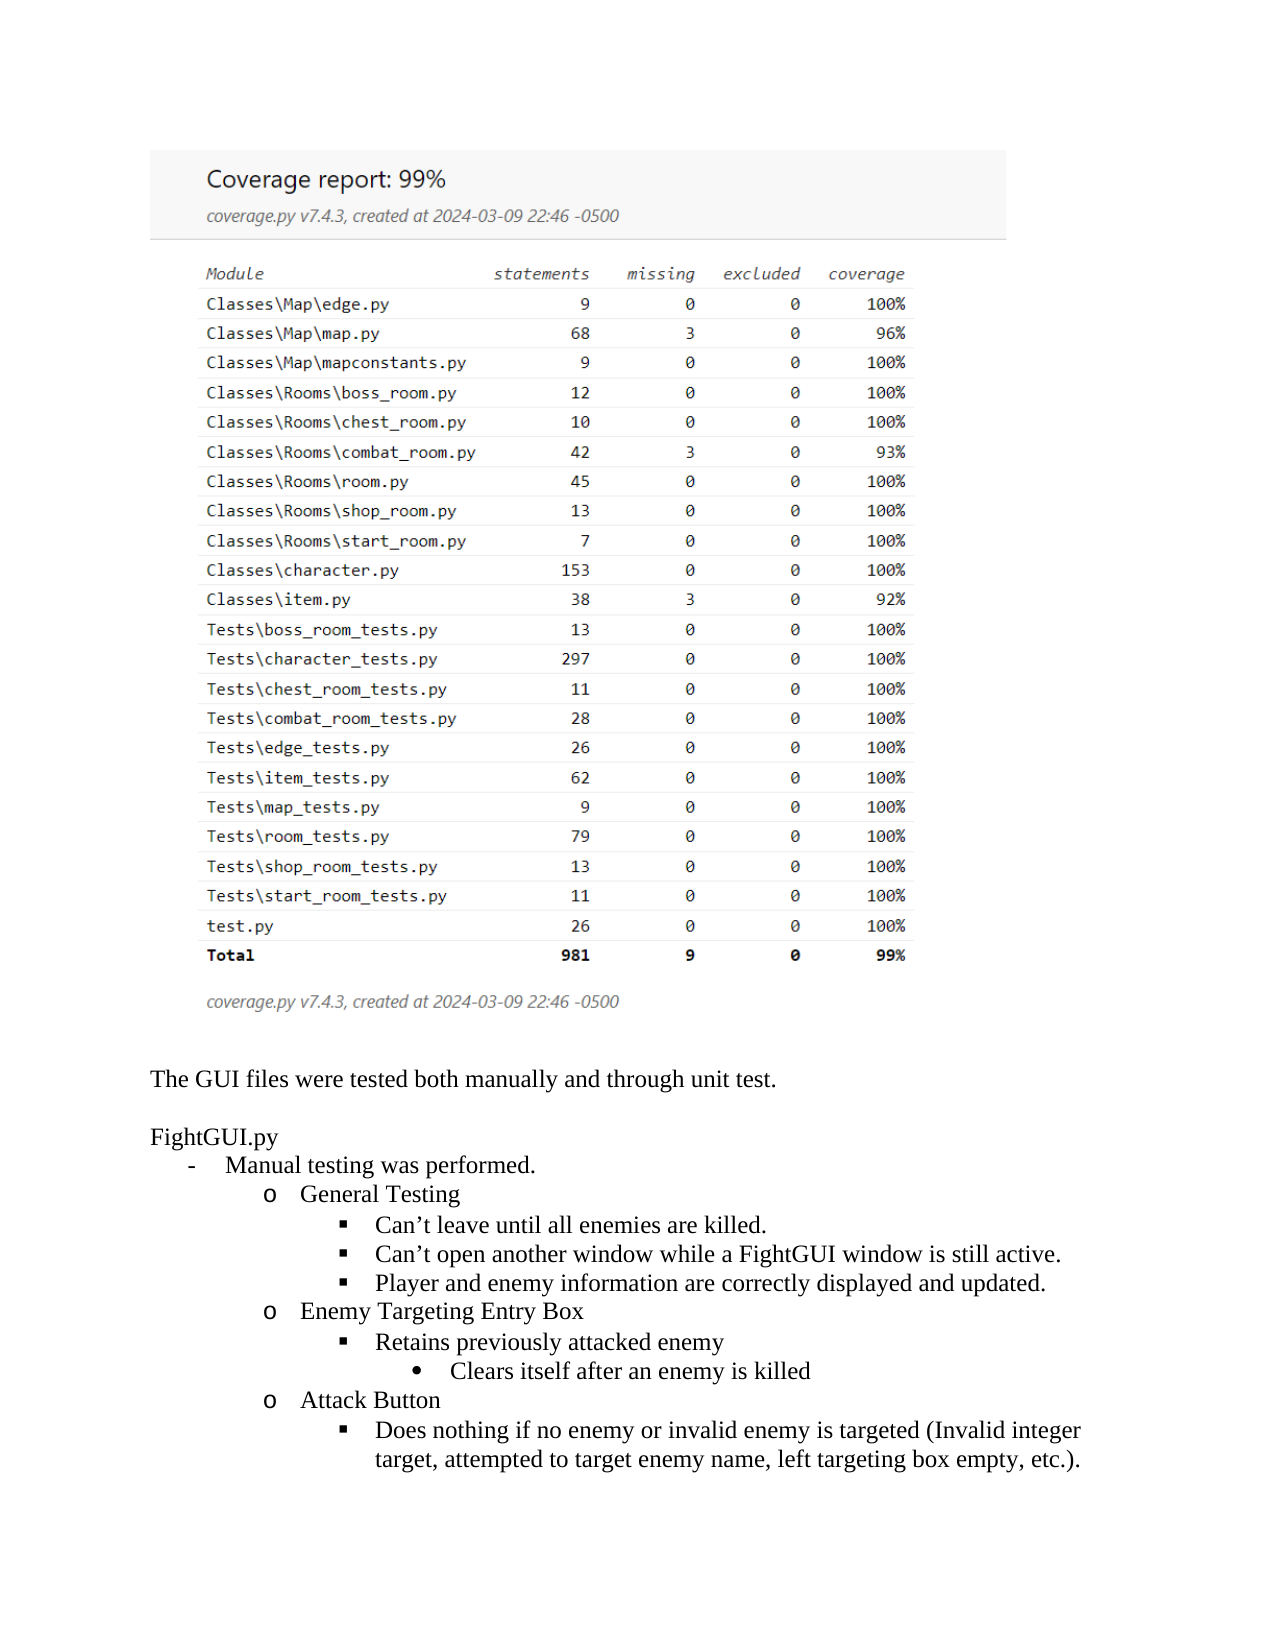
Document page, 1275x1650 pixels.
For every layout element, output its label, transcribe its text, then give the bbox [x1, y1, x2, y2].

list Does nothing if no enemy or invalid enemy is targeted (Invalid integer target, attempted to target enemy name, left targeting box empty, etc.). [337, 1416, 1125, 1473]
list Manual testing was performed. [187, 1151, 1125, 1179]
list Can’t leave until all enemies are killed. [337, 1210, 1125, 1239]
list Enemy Targeting Entry Box [262, 1296, 1125, 1327]
list Can’t open another window while a FightGUI window is still active. [337, 1239, 1125, 1268]
list General Testing [262, 1179, 1125, 1210]
text FightGUI.py [150, 1122, 1125, 1151]
list Attack Button [262, 1385, 1125, 1416]
list Clears itself after an enemy is killed [412, 1356, 1125, 1385]
text The GUI files were tested both manually and through unit test. [150, 1064, 1125, 1093]
picture [150, 150, 1007, 1036]
list Player and enemy information are correctly displayed and updated. [337, 1268, 1125, 1296]
list Retains previously attacked enemy [337, 1327, 1125, 1356]
